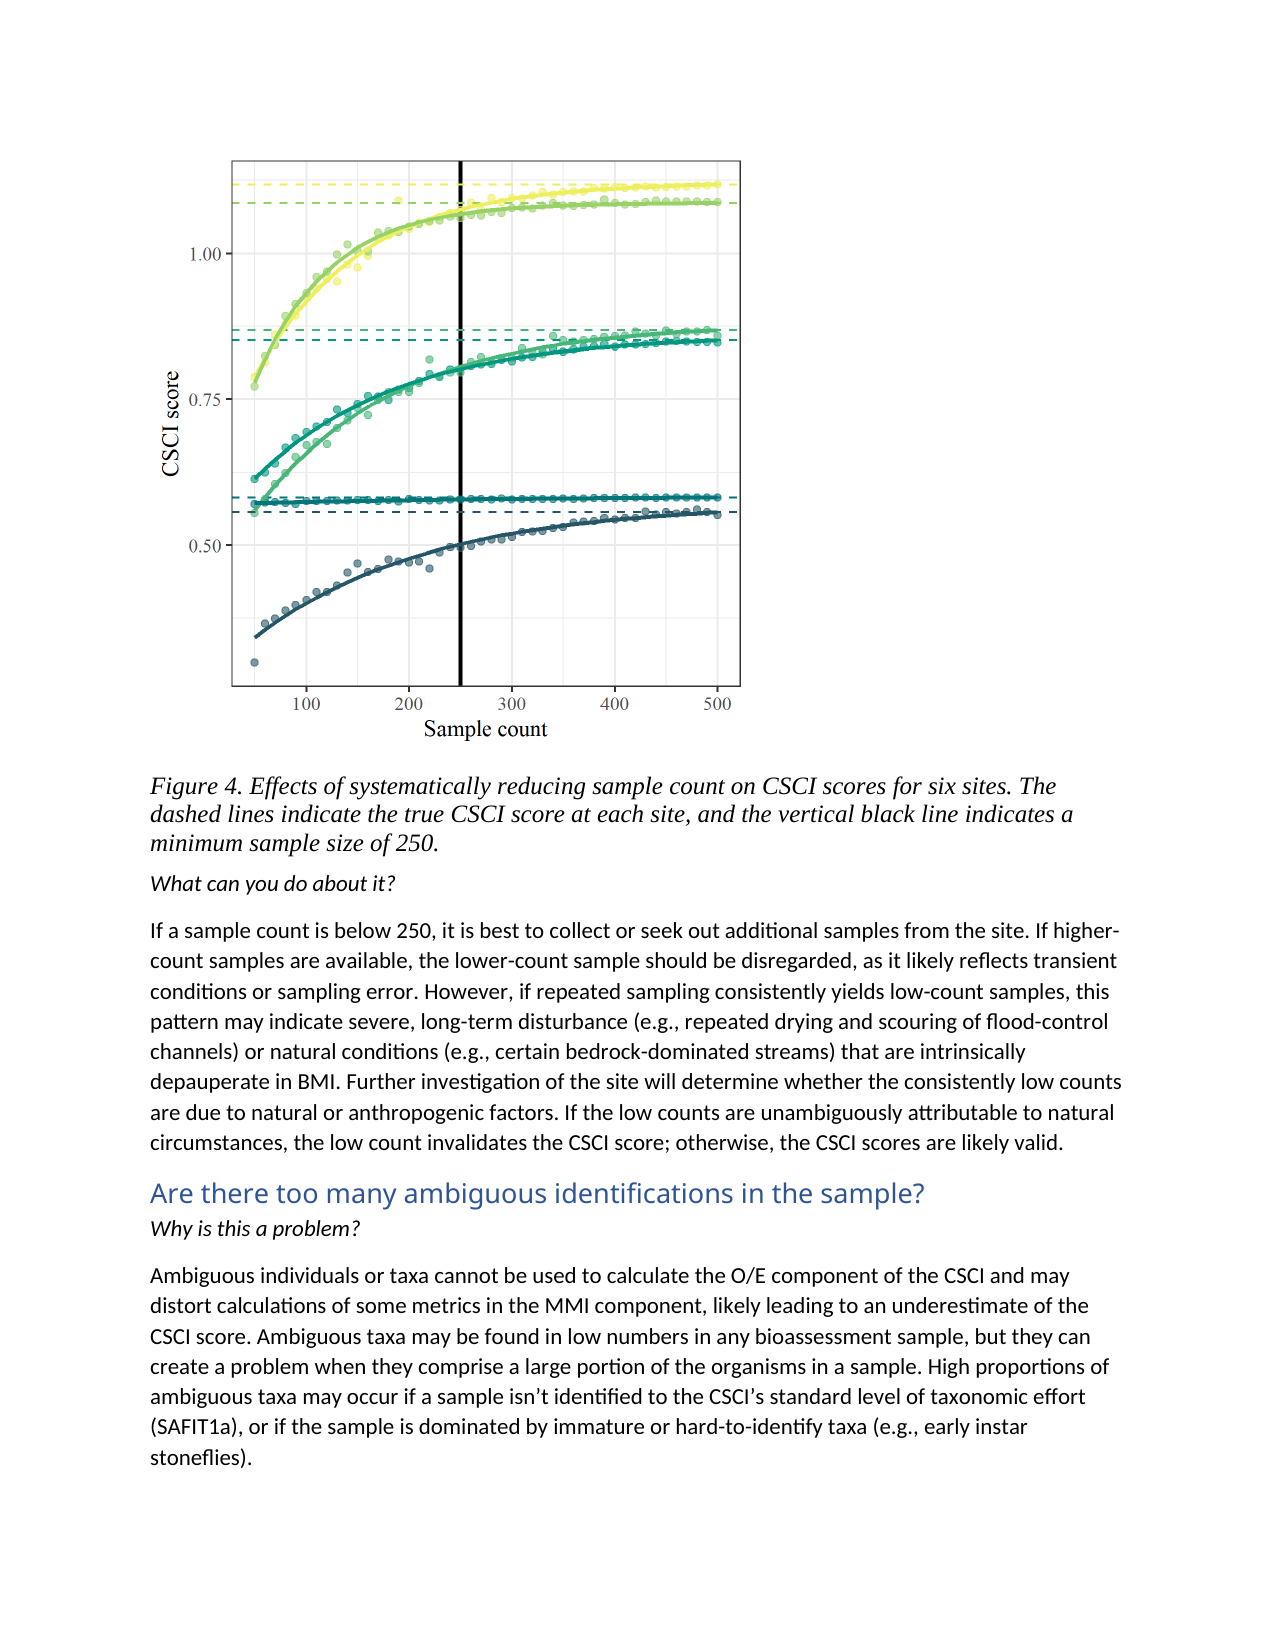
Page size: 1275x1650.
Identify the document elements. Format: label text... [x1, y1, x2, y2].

subtitle Are there too many ambiguous identifications in the sample? [150, 1175, 1125, 1212]
text If a sample count is below 250, it is best to collect or seek out additional samples from the site. If higher-count samples are available, the lower-count sample should be disregarded, as it likely reflects transient conditions or sampling error. However, if repeated sampling consistently yields low-count samples, this pattern may indicate severe, long-term disturbance (e.g., repeated drying and scouring of flood-control channels) or natural conditions (e.g., certain bedrock-dominated streams) that are intrinsically depauperate in BMI. Further investigation of the site will determine whether the consistently low counts are due to natural or anthropogenic factors. If the low counts are unambiguously attributable to natural circumstances, the low count invalidates the CSCI score; otherwise, the CSCI scores are likely valid. [150, 916, 1125, 1156]
picture [150, 150, 752, 752]
text Ambiguous individuals or taxa cannot be used to calculate the O/E component of the CSCI and may distort calculations of some metrics in the MMI component, likely leading to an underestimate of the CSCI score. Ambiguous taxa may be found in low numbers in any bioassessment sample, but they can create a problem when they comprise a large portion of the organisms in a sample. High proportions of ambiguous taxa may occur if a sample isn’t identified to the CSCI’s standard level of taxonomic effort (SAFIT1a), or if the sample is dominated by immature or hard-to-identify taxa (e.g., early instar stoneflies). [150, 1261, 1125, 1471]
text What can you do about it? [150, 869, 1125, 898]
text Why is this a problem? [150, 1214, 1125, 1243]
